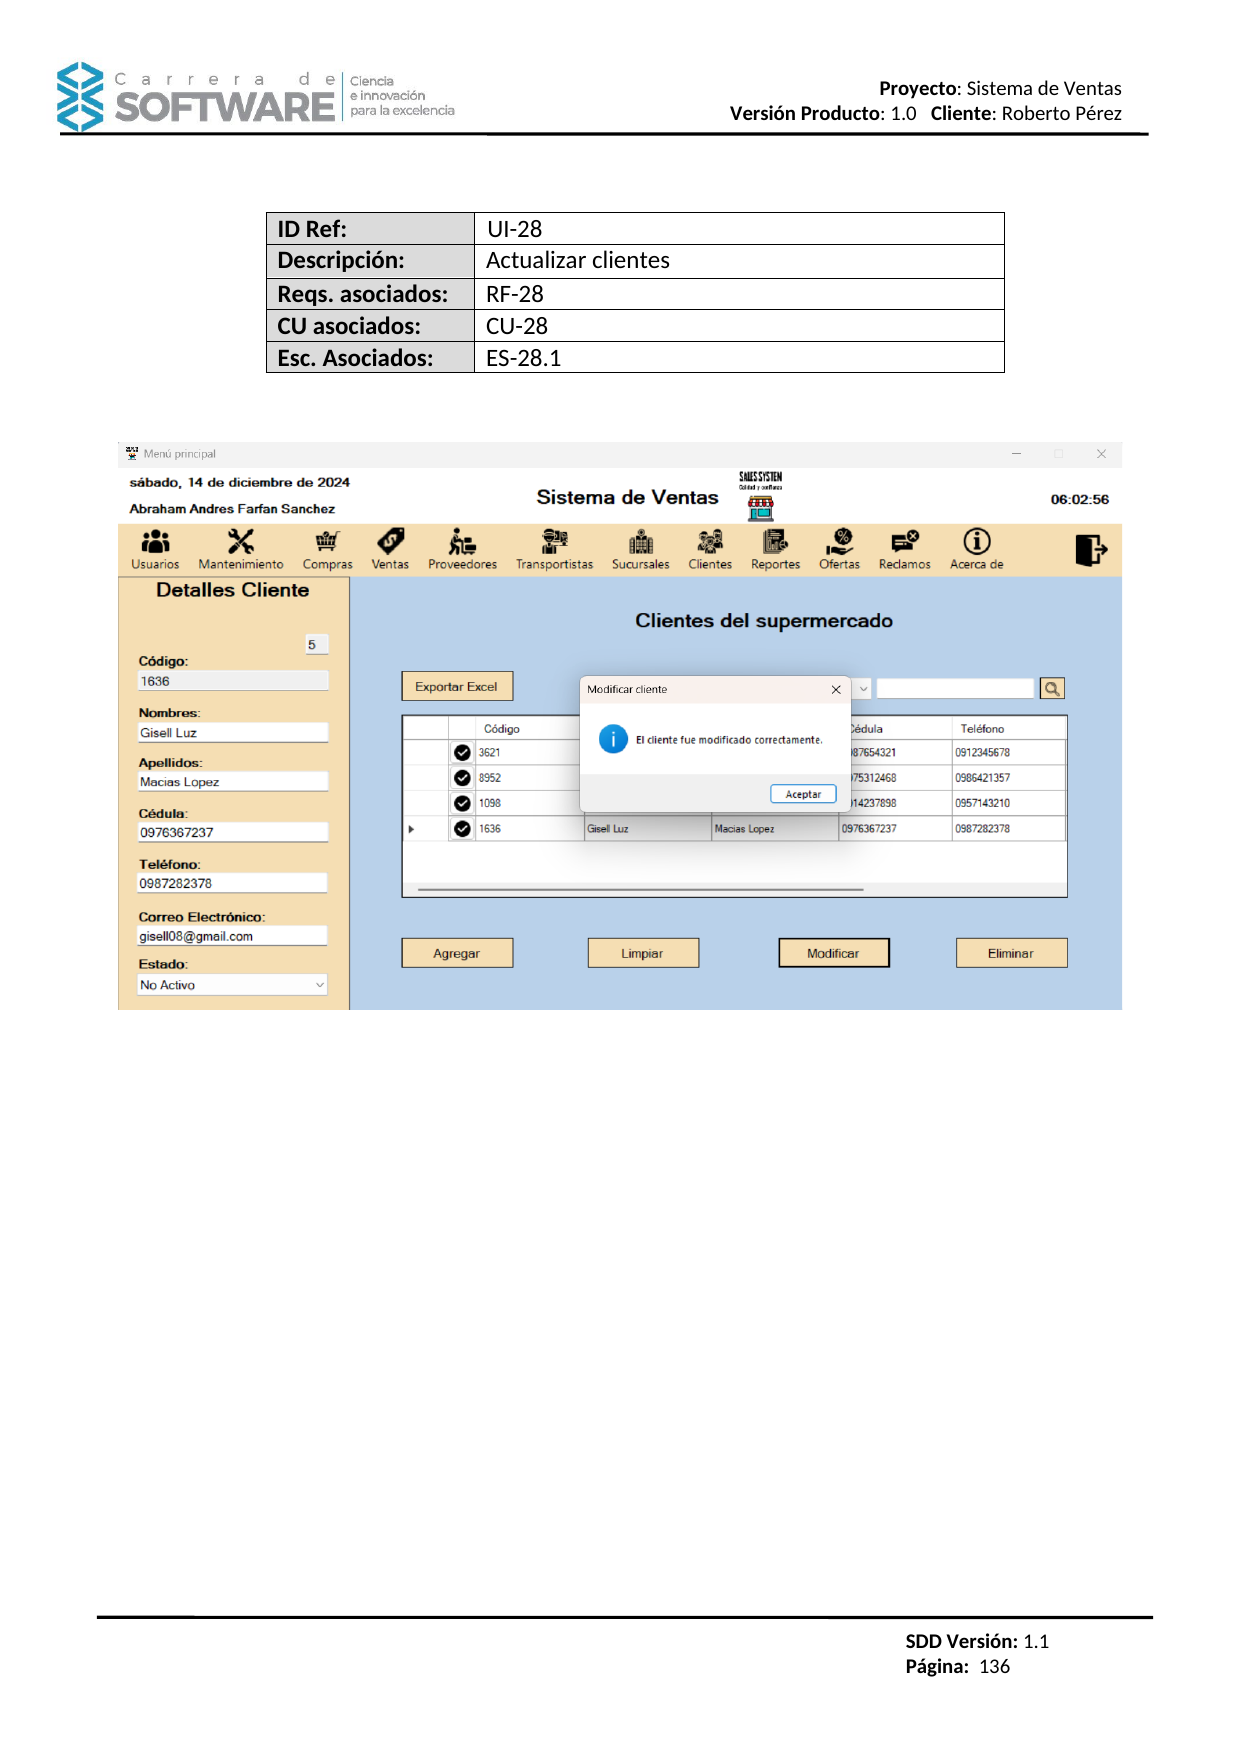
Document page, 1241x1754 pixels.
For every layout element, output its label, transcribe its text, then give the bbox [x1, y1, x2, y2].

table_cell ES-28.1 [475, 342, 1004, 372]
table_cell RF-28 [475, 279, 1004, 309]
table_header ID Ref: [267, 213, 474, 244]
picture [46, 46, 461, 154]
table_cell CU-28 [475, 310, 1004, 341]
picture [118, 442, 1123, 1010]
table_cell Descripción: [267, 245, 474, 277]
table_header UI-28 [475, 213, 1004, 244]
table_cell Actualizar clientes [475, 245, 1004, 277]
table_cell Reqs. asociados: [267, 279, 474, 309]
table_cell CU asociados: [267, 310, 474, 341]
table_cell Esc. Asociados: [267, 342, 474, 372]
